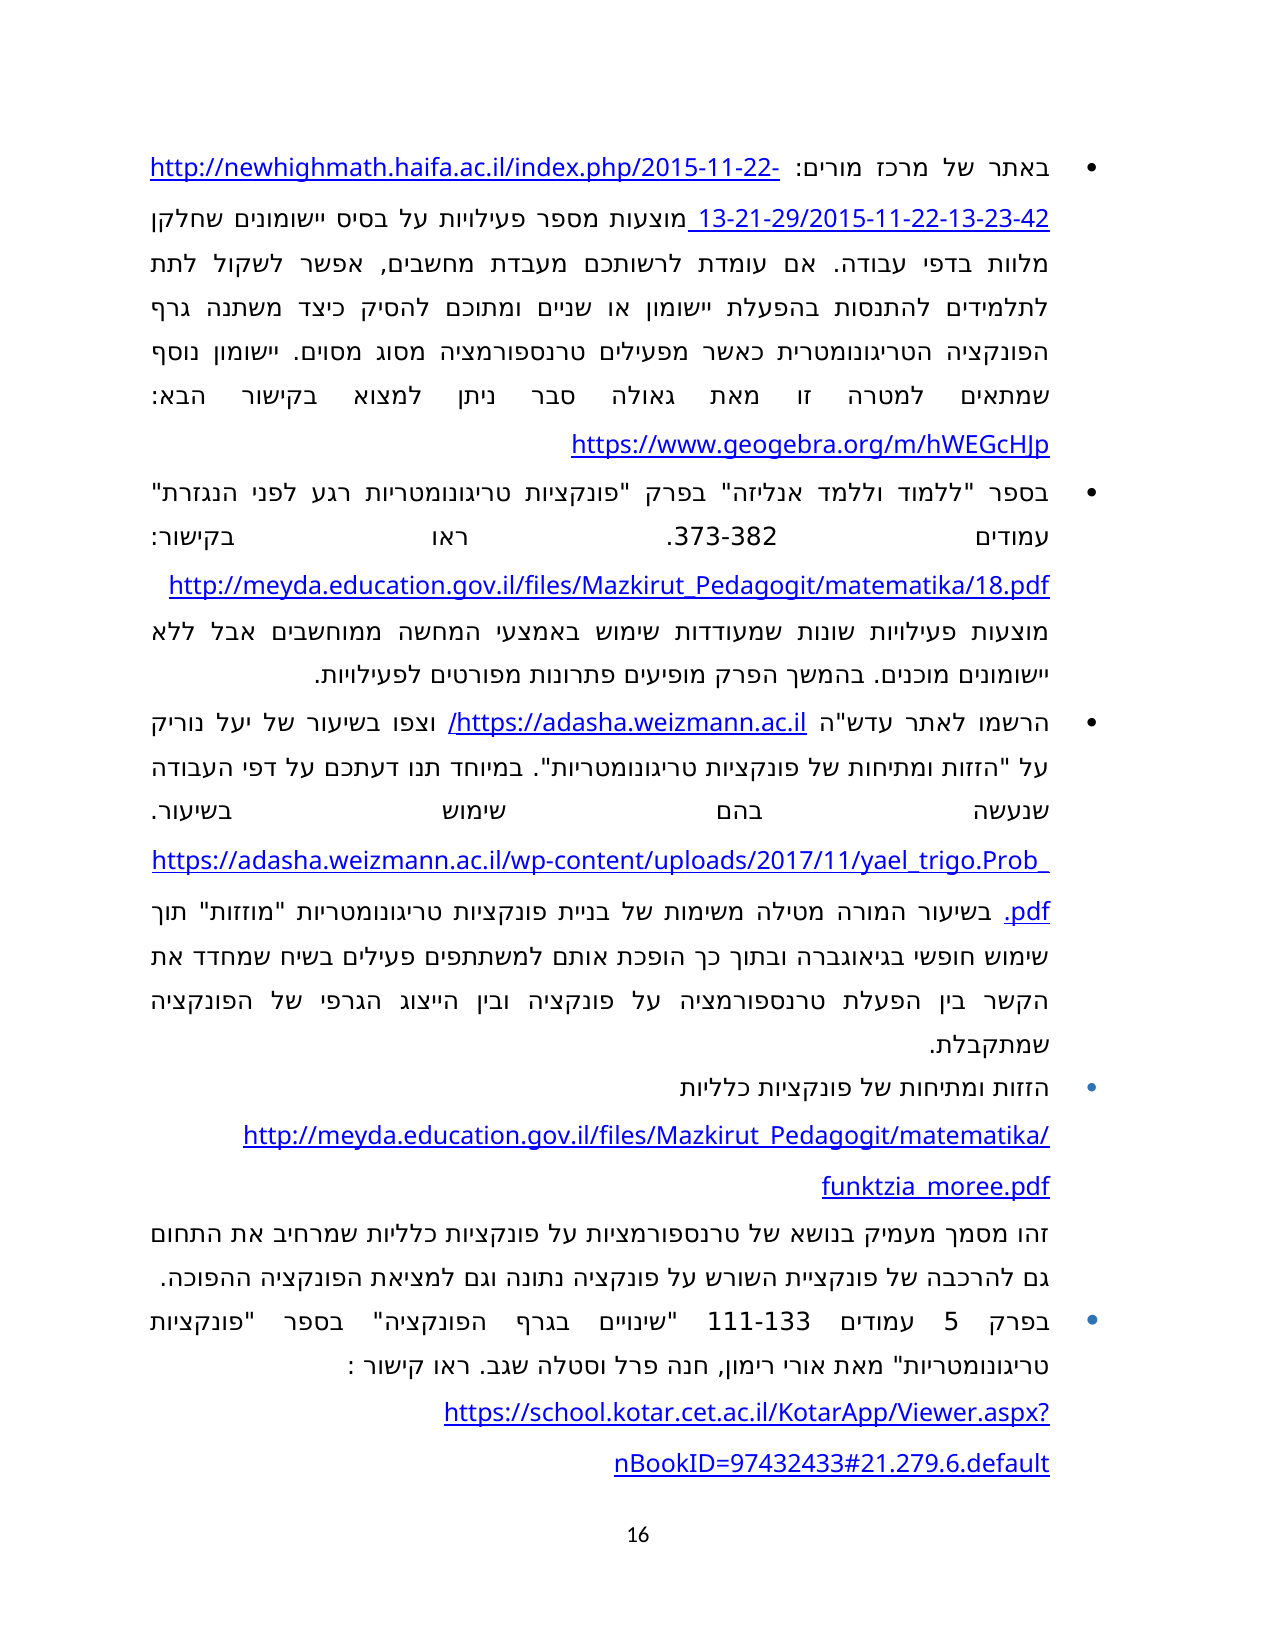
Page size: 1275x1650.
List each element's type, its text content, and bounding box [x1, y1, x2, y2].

list באתר של מרכז מורים: http://newhighmath.haifa.ac.il/index.php/2015-11-22-13-21-29/2015-11-22-13-23-42 מוצעות מספר פעילויות על בסיס יישומונים שחלקן מלוות בדפי עבודה. אם עומדת לרשותכם מעבדת מחשבים, אפשר לשקול לתת לתלמידים להתנסות בהפעלת יישומון או שניים ומתוכם להסיק כיצד משתנה גרף הפונקציה הטריגונומטרית כאשר מפעילים טרנספורמציה מסוג מסוים. יישומון נוסף שמתאים למטרה זו מאת גאולה סבר ניתן למצוא בקישור הבא: https://www.geogebra.org/m/hWEGcHJp [150, 150, 1087, 461]
list http://meyda.education.gov.il/files/Mazkirut_Pedagogit/matematika/funktzia_moree.pdf [150, 1117, 1050, 1202]
list בפרק 5 עמודים 111-133 "שינויים בגרף הפונקציה" בספר "פונקציות טריגונומטריות" מאת אורי רימון, חנה פרל וסטלה שגב. ראו קישור : [150, 1307, 1087, 1380]
list הזזות ומתיחות של פונקציות כלליות [150, 1074, 1087, 1103]
list הרשמו לאתר עדש"ה https://adasha.weizmann.ac.il/ וצפו בשיעור של יעל נוריק על "הזזות ומתיחות של פונקציות טריגונומטריות". במיוחד תנו דעתכם על דפי העבודה שנעשה בהם שימוש בשיעור. https://adasha.weizmann.ac.il/wp-content/uploads/2017/11/yael_trigo.Prob_.pdf בשיעור המורה מטילה משימות של בניית פונקציות טריגונומטריות "מוזזות" תוך שימוש חופשי בגיאוגברה ובתוך כך הופכת אותם למשתתפים פעילים בשיח שמחדד את הקשר בין הפעלת טרנספורמציה על פונקציה ובין הייצוג הגרפי של הפונקציה שמתקבלת. [150, 704, 1087, 1059]
list זהו מסמך מעמיק בנושא של טרנספורמציות על פונקציות כלליות שמרחיב את התחום גם להרכבה של פונקציית השורש על פונקציה נתונה וגם למציאת הפונקציה ההפוכה. [150, 1219, 1050, 1292]
list https://school.kotar.cet.ac.il/KotarApp/Viewer.aspx?nBookID=97432433#21.279.6.default [150, 1395, 1050, 1480]
list בספר "ללמוד וללמד אנליזה" בפרק "פונקציות טריגונומטריות רגע לפני הנגזרת" עמודים 373-382. ראו בקישור: http://meyda.education.gov.il/files/Mazkirut_Pedagogit/matematika/18.pdf מוצעות פעילויות שונות שמעודדות שימוש באמצעי המחשה ממוחשבים אבל ללא יישומונים מוכנים. בהמשך הפרק מופיעים פתרונות מפורטים לפעילויות. [150, 478, 1087, 689]
